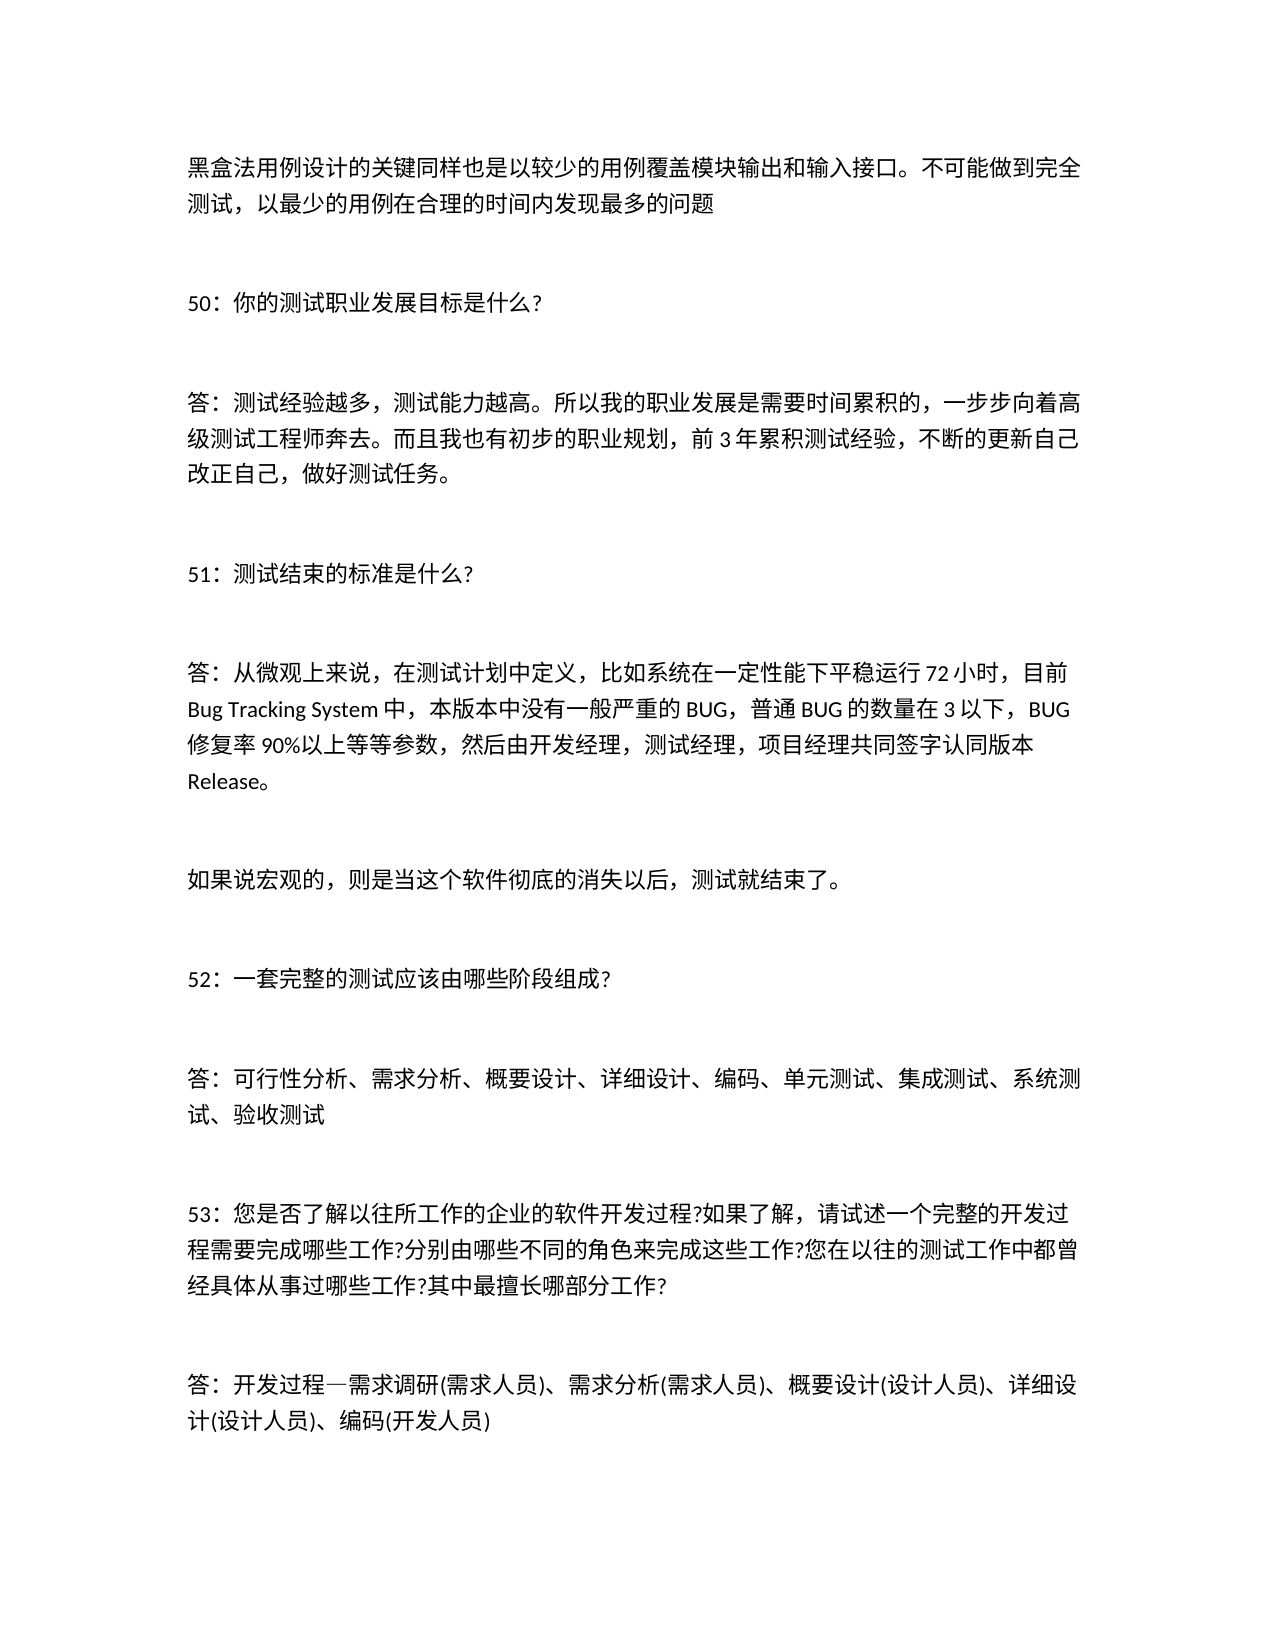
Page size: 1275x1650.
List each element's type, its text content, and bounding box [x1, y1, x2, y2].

text 53：您是否了解以往所工作的企业的软件开发过程?如果了解，请试述一个完整的开发过程需要完成哪些工作?分别由哪些不同的角色来完成这些工作?您在以往的测试工作中都曾经具体从事过哪些工作?其中最擅长哪部分工作? [187, 1196, 1087, 1301]
text 答：从微观上来说，在测试计划中定义，比如系统在一定性能下平稳运行72小时，目前Bug Tracking System中，本版本中没有一般严重的BUG，普通BUG的数量在3以下，BUG修复率90%以上等等参数，然后由开发经理，测试经理，项目经理共同签字认同版本Release。 [187, 655, 1087, 796]
text 如果说宏观的，则是当这个软件彻底的消失以后，测试就结束了。 [187, 862, 1087, 895]
text 答：测试经验越多，测试能力越高。所以我的职业发展是需要时间累积的，一步步向着高级测试工程师奔去。而且我也有初步的职业规划，前3年累积测试经验，不断的更新自己改正自己，做好测试任务。 [187, 384, 1087, 489]
text 答：可行性分析、需求分析、概要设计、详细设计、编码、单元测试、集成测试、系统测试、验收测试 [187, 1061, 1087, 1130]
text 黑盒法用例设计的关键同样也是以较少的用例覆盖模块输出和输入接口。不可能做到完全测试，以最少的用例在合理的时间内发现最多的问题 [187, 150, 1087, 219]
text 51：测试结束的标准是什么? [187, 556, 1087, 589]
text 50：你的测试职业发展目标是什么? [187, 285, 1087, 318]
text 答：开发过程—需求调研(需求人员)、需求分析(需求人员)、概要设计(设计人员)、详细设计(设计人员)、编码(开发人员) [187, 1367, 1087, 1436]
text 52：一套完整的测试应该由哪些阶段组成? [187, 961, 1087, 994]
